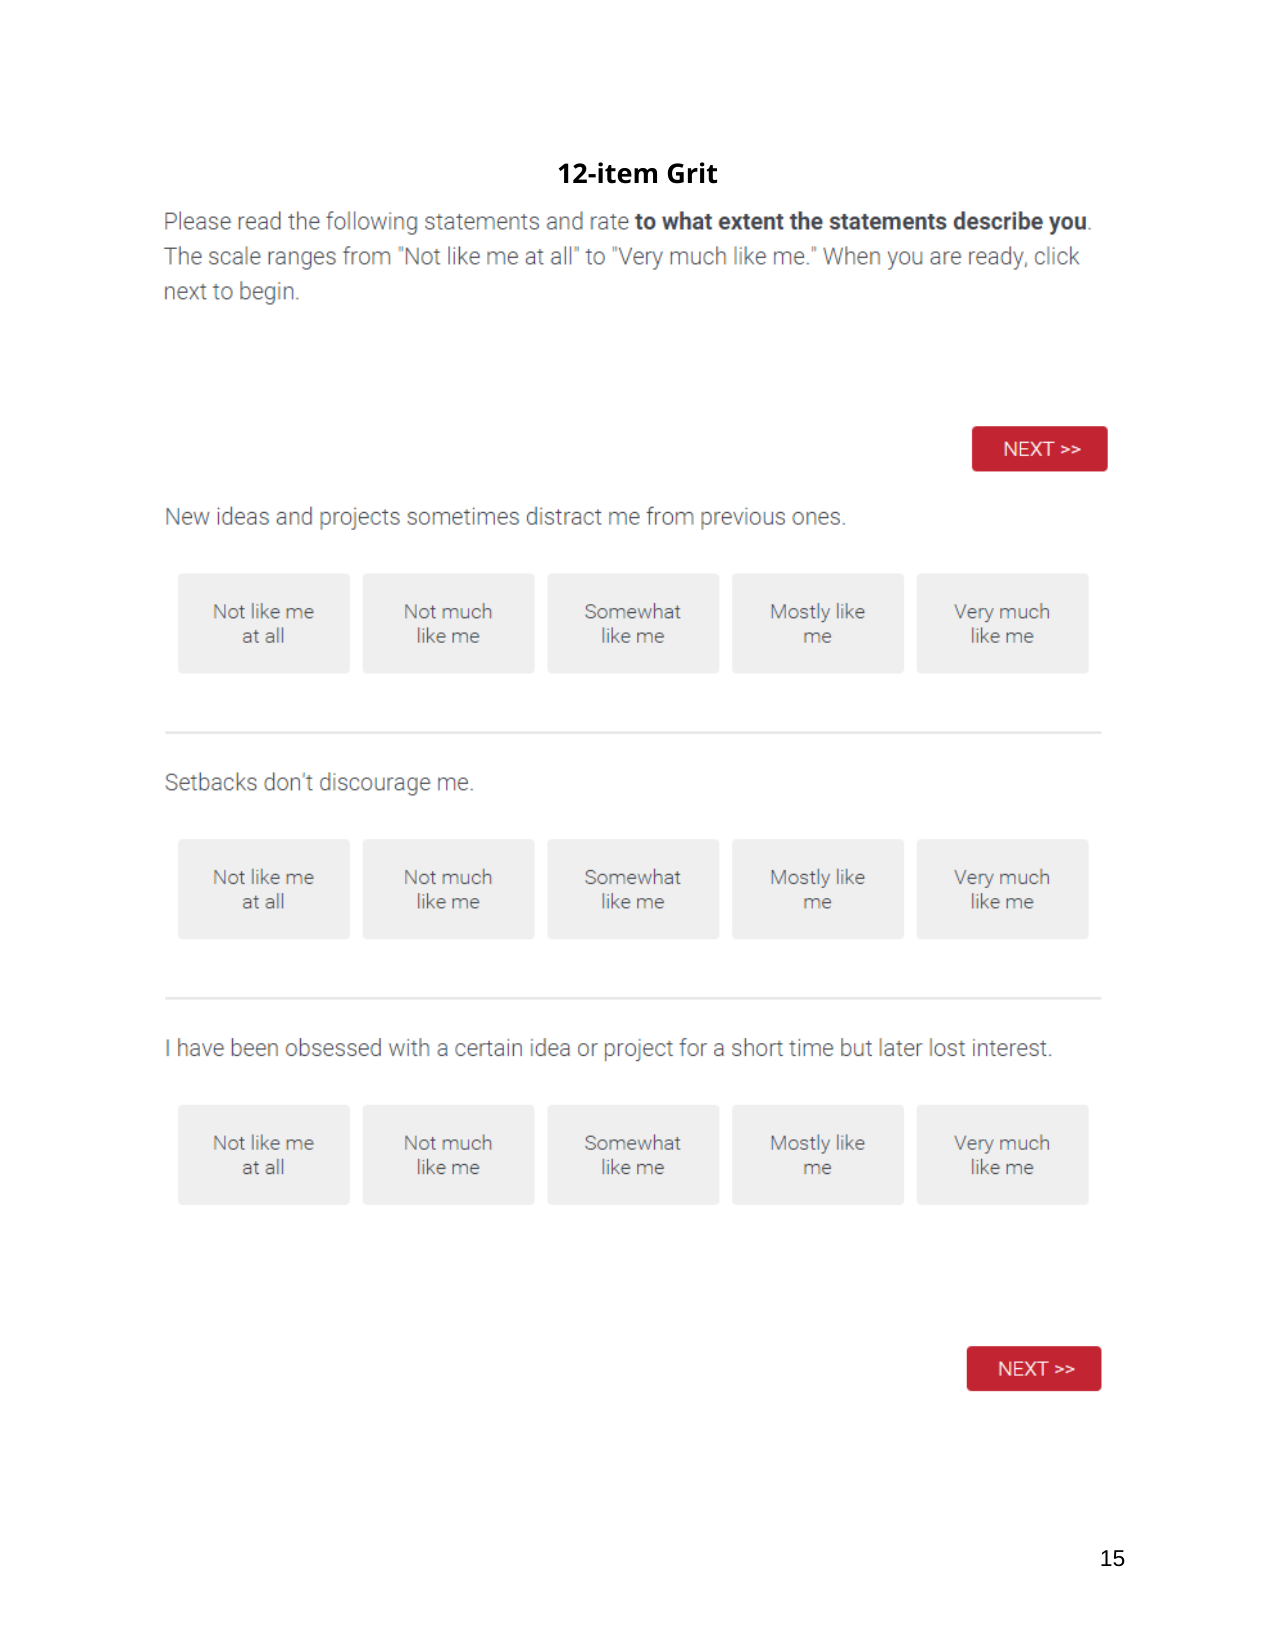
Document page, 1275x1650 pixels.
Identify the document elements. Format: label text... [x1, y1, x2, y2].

picture [150, 196, 1125, 491]
picture [150, 494, 1125, 1422]
subtitle 12-item Grit [150, 154, 1125, 191]
